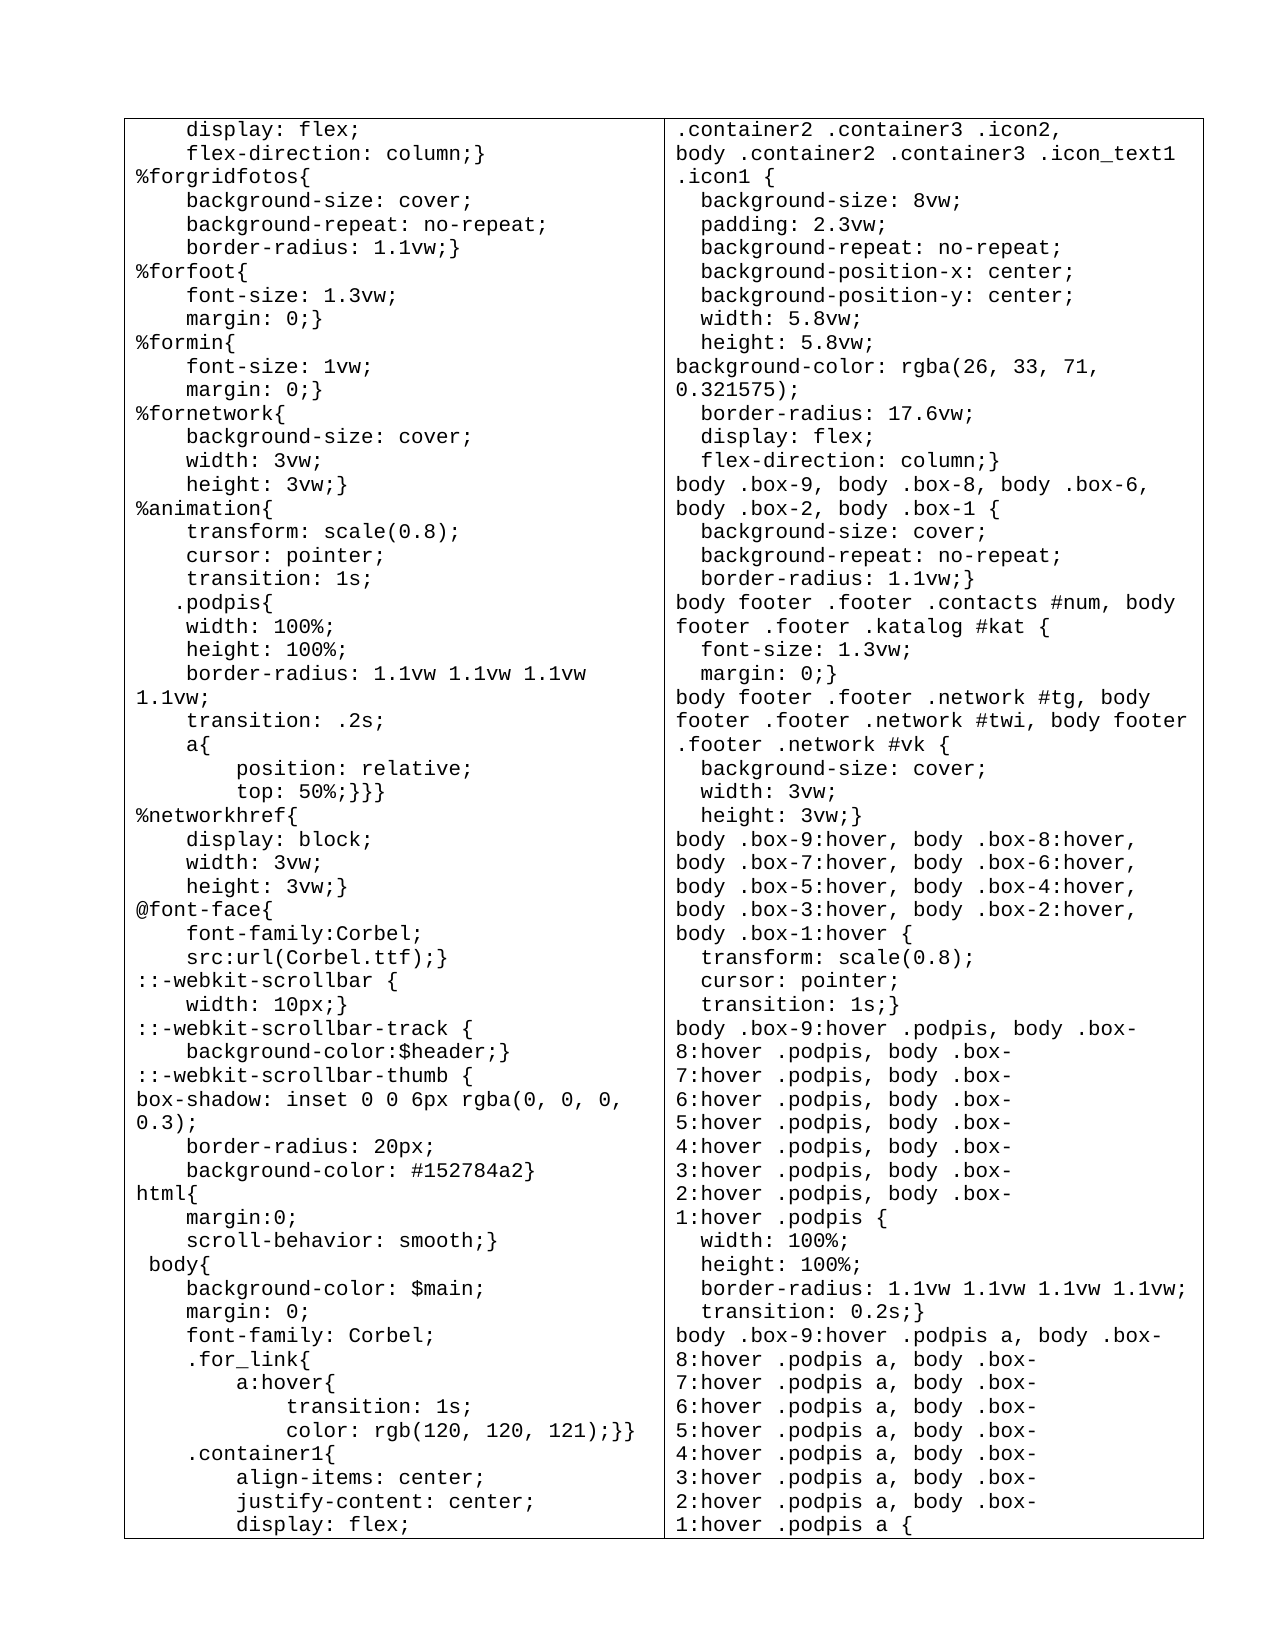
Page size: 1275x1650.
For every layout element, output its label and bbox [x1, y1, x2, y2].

table_header [125, 119, 664, 1538]
table_header [665, 119, 1203, 1538]
